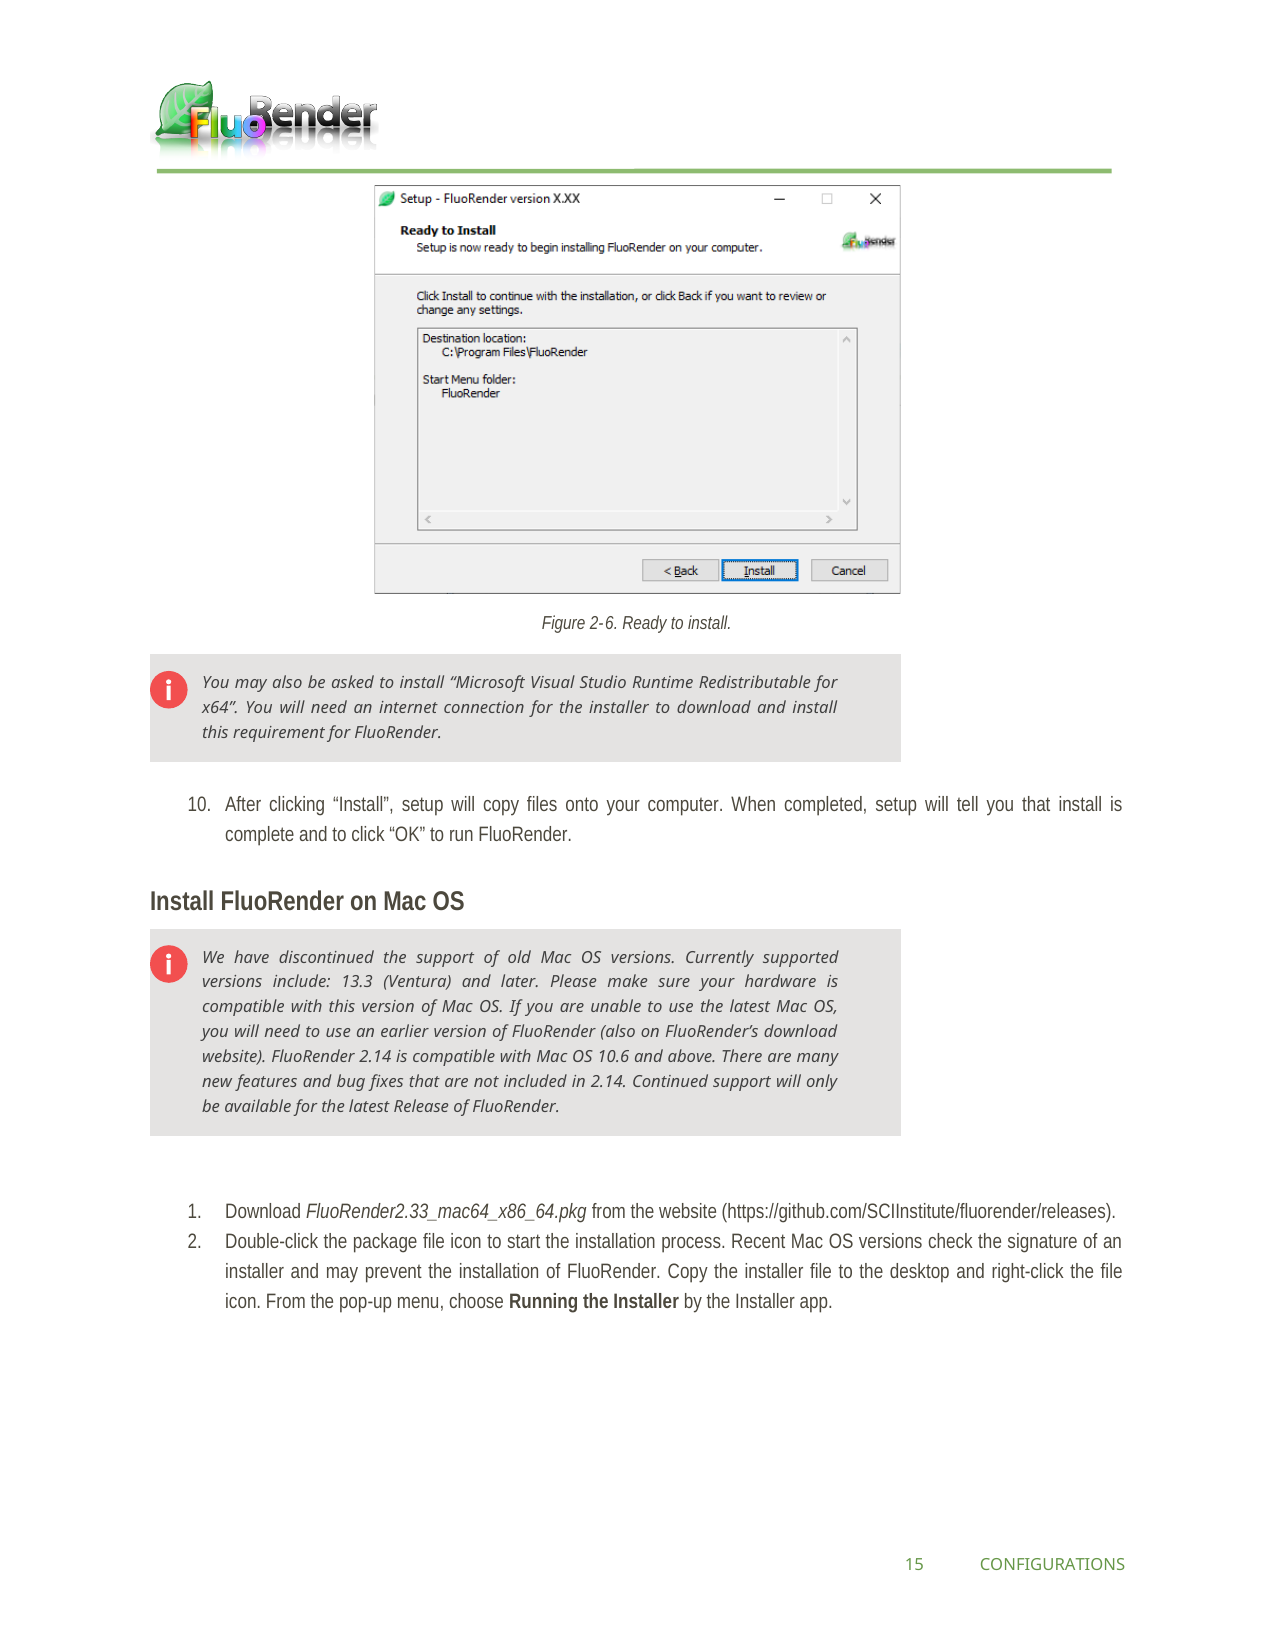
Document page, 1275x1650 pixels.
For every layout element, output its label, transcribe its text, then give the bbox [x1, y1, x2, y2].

list Double-click the package file icon to start the installation process. Recent Mac OS versions check the signature of an installer and may prevent the installation of FluoRender. Copy the installer file to the desktop and right-click the file icon. From the pop-up menu, choose Running the Installer by the Installer app. [187, 1229, 1125, 1313]
table_header We have discontinued the support of old Mac OS versions. Currently supported versions include: 13.3 (Ventura) and later. Please make sure your hardware is compatible with this version of Mac OS. If you are unable to use the latest Mac OS, you will need to use an earlier version of FluoRender (also on FluoRender’s download website). FluoRender 2.14 is compatible with Mac OS 10.6 and above. There are many new features and bug fixes that are not included in 2.14. Continued support will only be available for the latest Release of FluoRender. [202, 929, 901, 1136]
picture [150, 75, 379, 162]
table_header [150, 929, 202, 1136]
subtitle Install FluoRender on Mac OS [150, 885, 1125, 916]
picture [374, 185, 901, 594]
list Download FluoRender2.33_mac64_x86_64.pkg from the website (https://github.com/SCIInstitute/fluorender/releases). [187, 1199, 1125, 1223]
